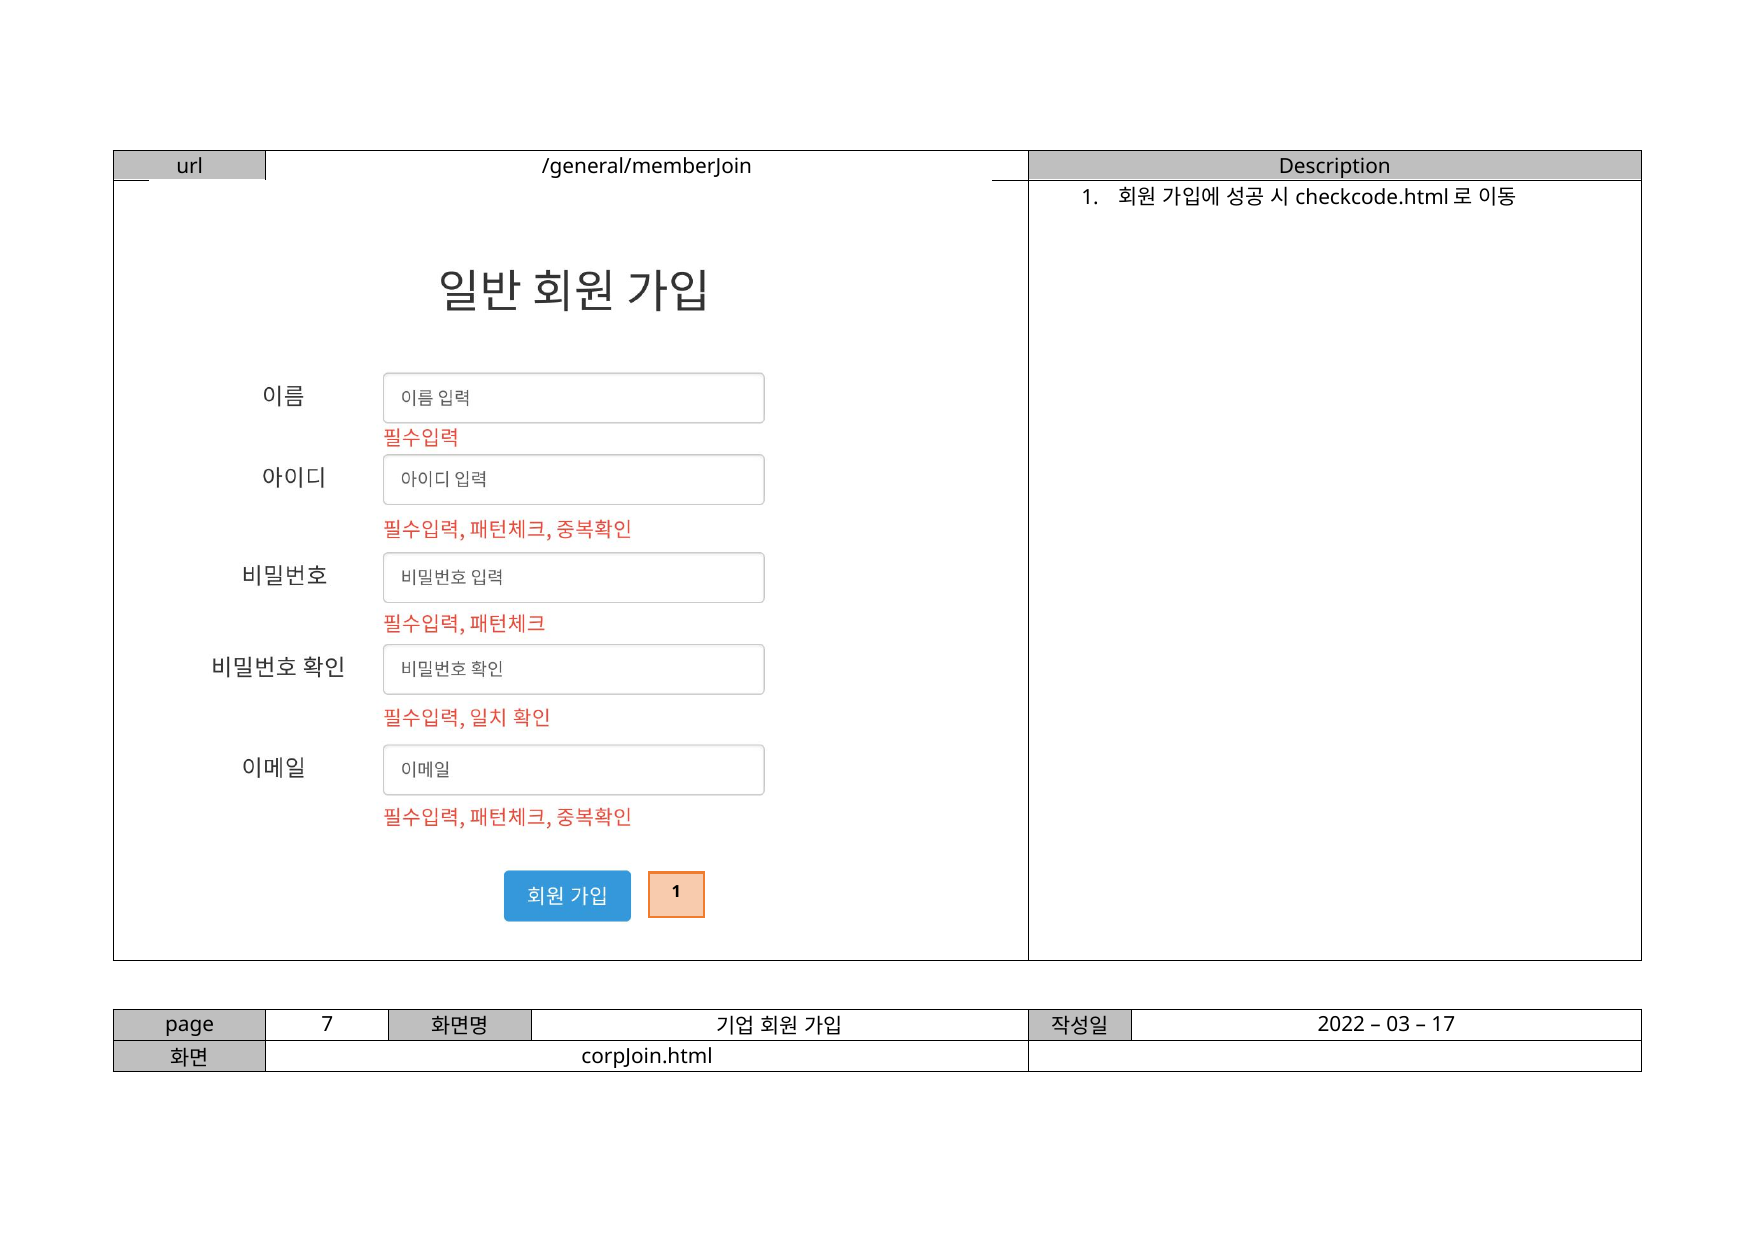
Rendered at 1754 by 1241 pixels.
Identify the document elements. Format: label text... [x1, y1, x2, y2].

table_cell url [114, 151, 265, 179]
table_header 화면명 [389, 1010, 531, 1040]
table_cell Description [1029, 151, 1641, 179]
table_header page [114, 1010, 265, 1040]
table_cell 화면 [114, 1041, 265, 1071]
table_header 기업 회원 가입 [532, 1010, 1028, 1040]
table_cell 회원 가입에 성공 시 checkcode.html로 이동 [1029, 181, 1641, 960]
table_header 2022 – 03 – 17 [1132, 1010, 1641, 1040]
table_header 7 [266, 1010, 388, 1040]
table_cell [114, 181, 1028, 960]
table_cell /general/memberJoin [266, 151, 1028, 179]
table_header 작성일 [1029, 1010, 1131, 1040]
table_cell corpJoin.html [266, 1041, 1028, 1071]
table_cell [1029, 1041, 1641, 1071]
picture [149, 180, 992, 944]
